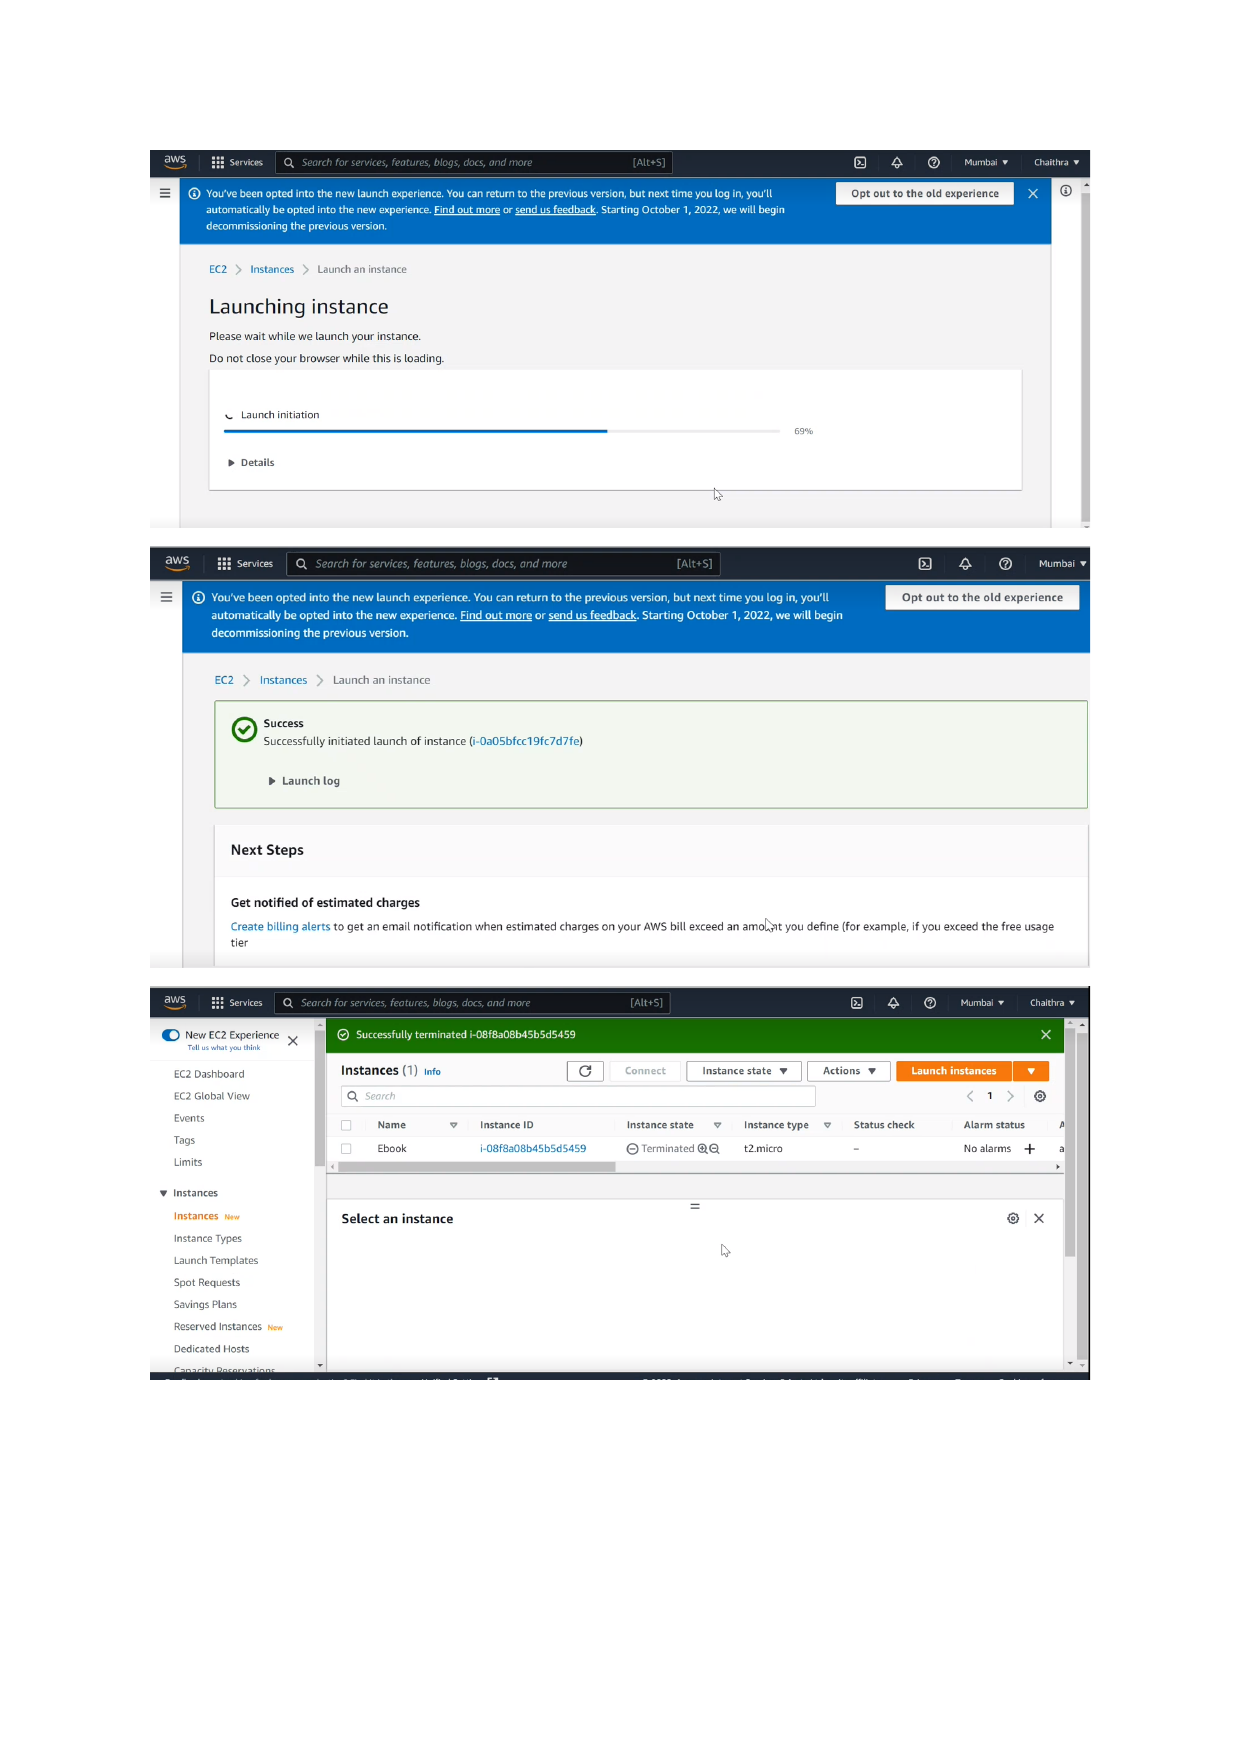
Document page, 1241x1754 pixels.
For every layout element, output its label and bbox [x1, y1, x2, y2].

picture [150, 546, 1091, 968]
picture [150, 150, 1091, 528]
picture [150, 986, 1091, 1380]
